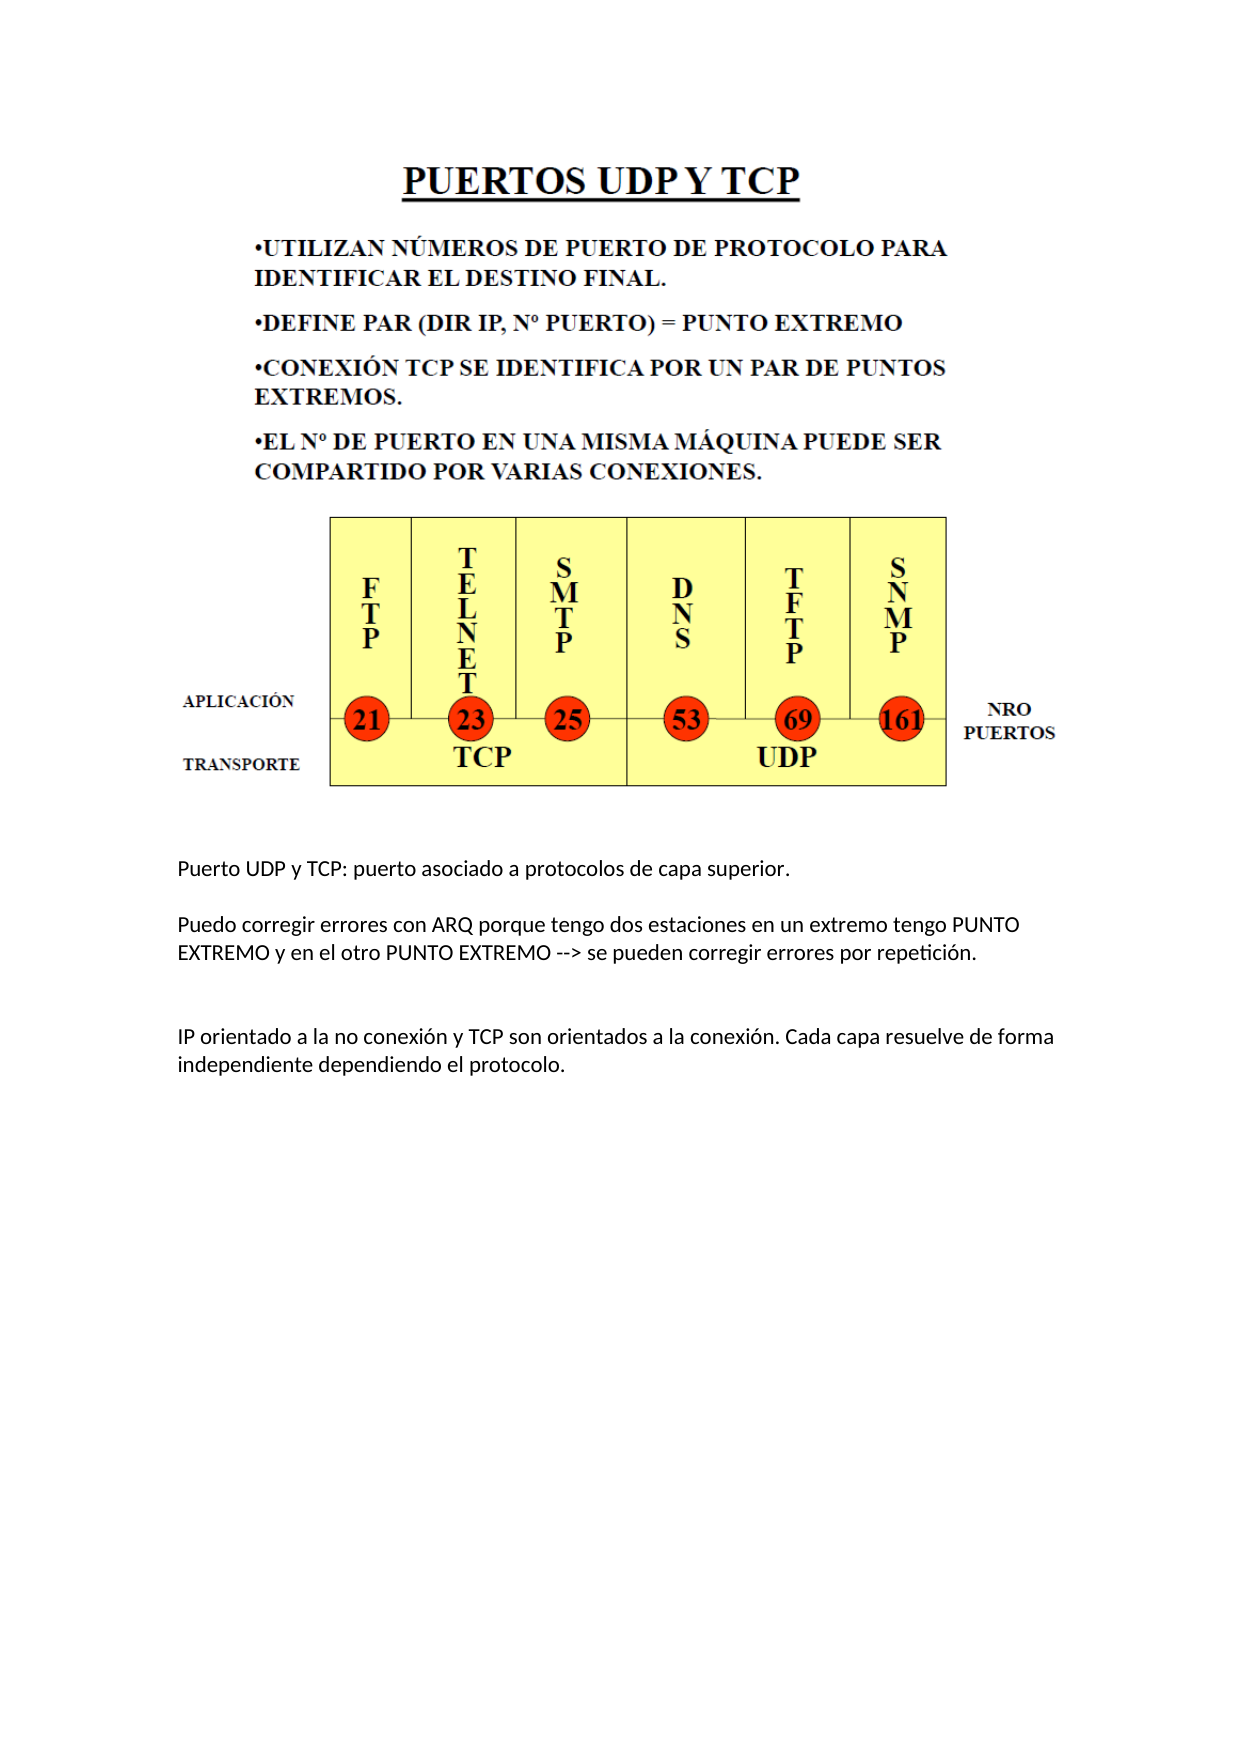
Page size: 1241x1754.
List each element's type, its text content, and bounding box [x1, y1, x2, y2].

picture [177, 147, 1063, 797]
text Puerto UDP y TCP: puerto asociado a protocolos de capa superior. [177, 854, 1063, 882]
text IP orientado a la no conexión y TCP son orientados a la conexión. Cada capa resuelve de forma independiente dependiendo el protocolo. [177, 1022, 1063, 1078]
text Puedo corregir errores con ARQ porque tengo dos estaciones en un extremo tengo PUNTO EXTREMO y en el otro PUNTO EXTREMO --> se pueden corregir errores por repetición. [177, 910, 1063, 966]
